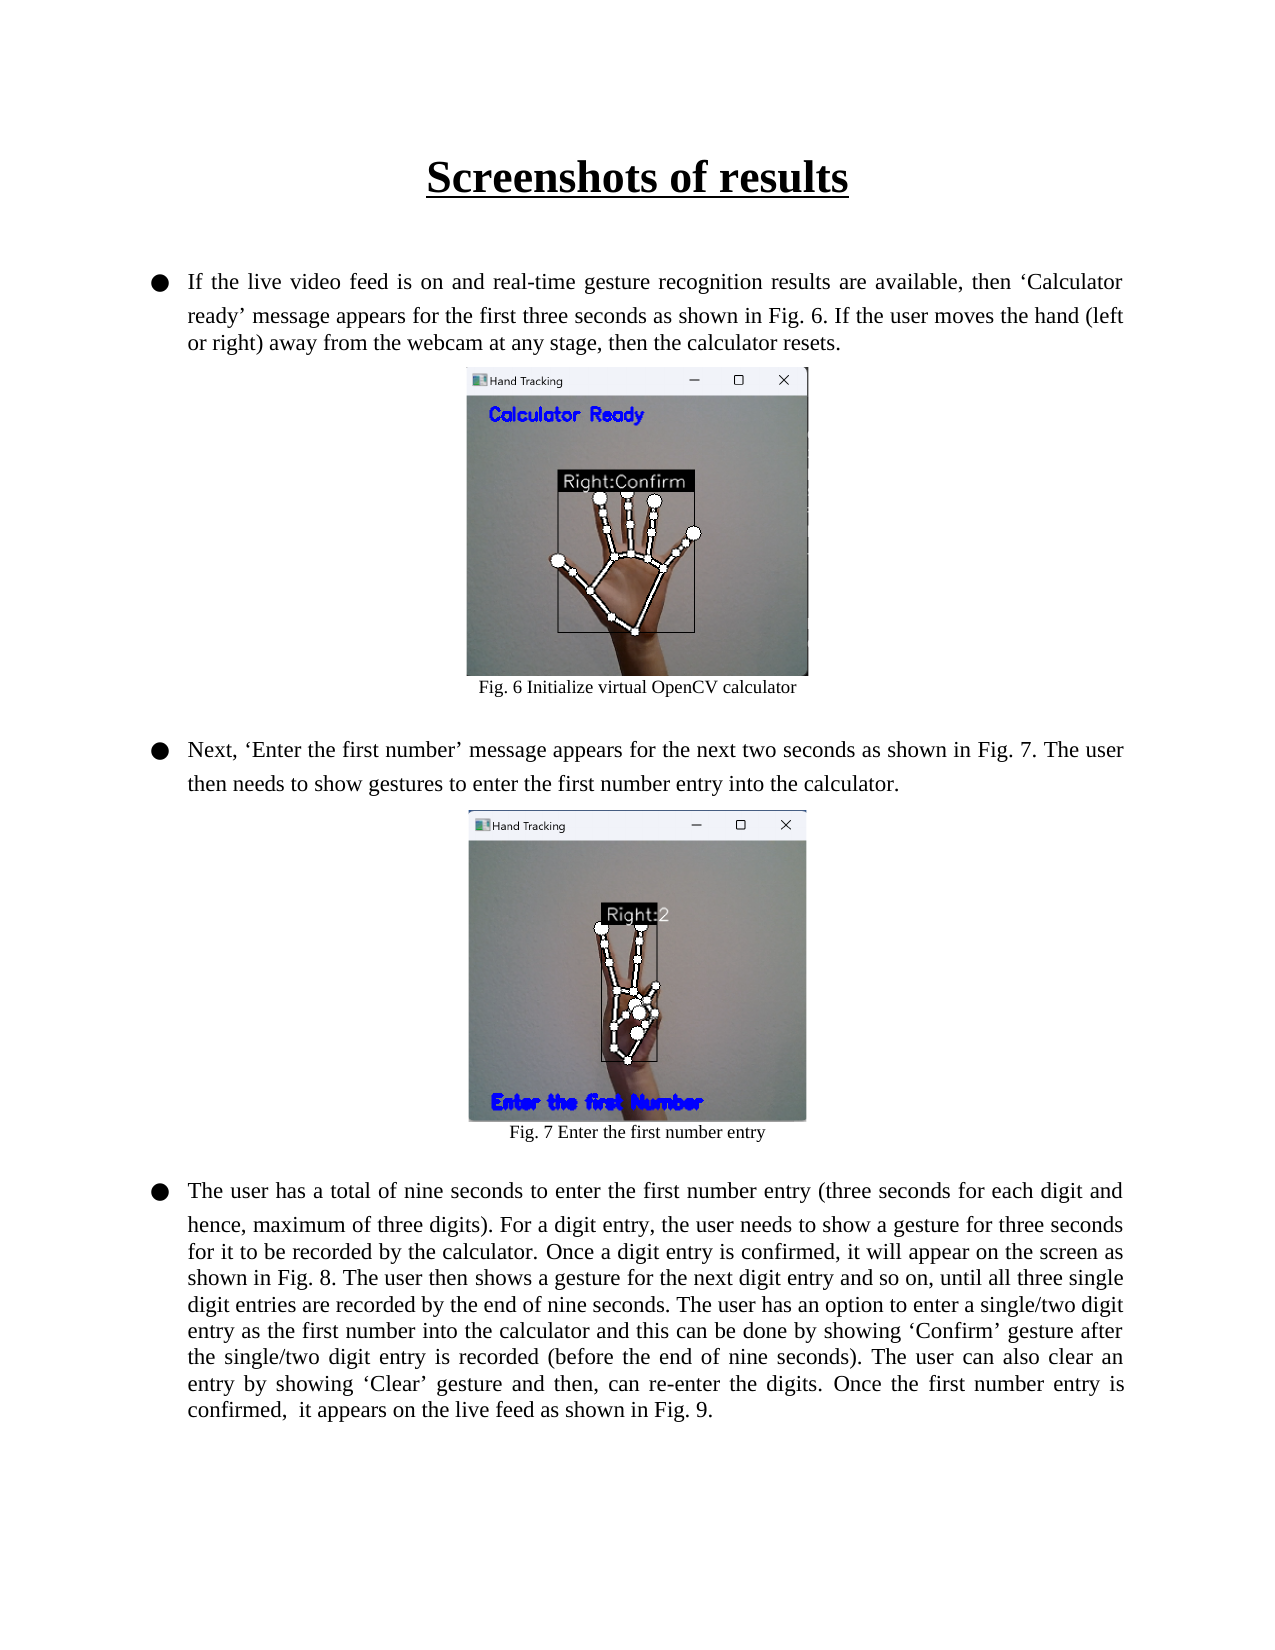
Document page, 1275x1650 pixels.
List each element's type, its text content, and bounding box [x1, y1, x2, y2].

list The user has a total of nine seconds to enter the first number entry (three seconds for each digit and hence, maximum of three digits). For a digit entry, the user needs to show a gesture for three seconds for it to be recorded by the calculator. Once a digit entry is confirmed, it will appear on the screen as shown in Fig. 8. The user then shows a gesture for the next digit entry and so on, until all three single digit entries are recorded by the end of nine seconds. The user has an option to enter a single/two digit entry as the first number into the calculator and this can be done by showing ‘Confirm’ gesture after the single/two digit entry is recorded (before the end of nine seconds). The user can also clear an entry by showing ‘Clear’ gesture and then, can re-enter the digits. Once the first number entry is confirmed, it appears on the live feed as shown in Fig. 9. [150, 1164, 1125, 1422]
list Next, ‘Enter the first number’ message appears for the next two seconds as shown in Fig. 7. The user then needs to show gestures to enter the first number entry into the calculator. [150, 723, 1125, 797]
text Fig. 6 Initialize virtual OpenCV calculator [150, 676, 1125, 697]
text Fig. 7 Enter the first number entry [150, 1121, 1125, 1143]
list If the live video feed is on and real-time gesture recognition results are available, then ‘Calculator ready’ message appears for the first three seconds as shown in Fig. 6. If the user moves the hand (left or right) away from the webcam at any stage, then the calculator resets. [150, 255, 1125, 355]
picture [466, 367, 809, 676]
text Screenshots of results [150, 150, 1125, 203]
picture [468, 810, 807, 1122]
